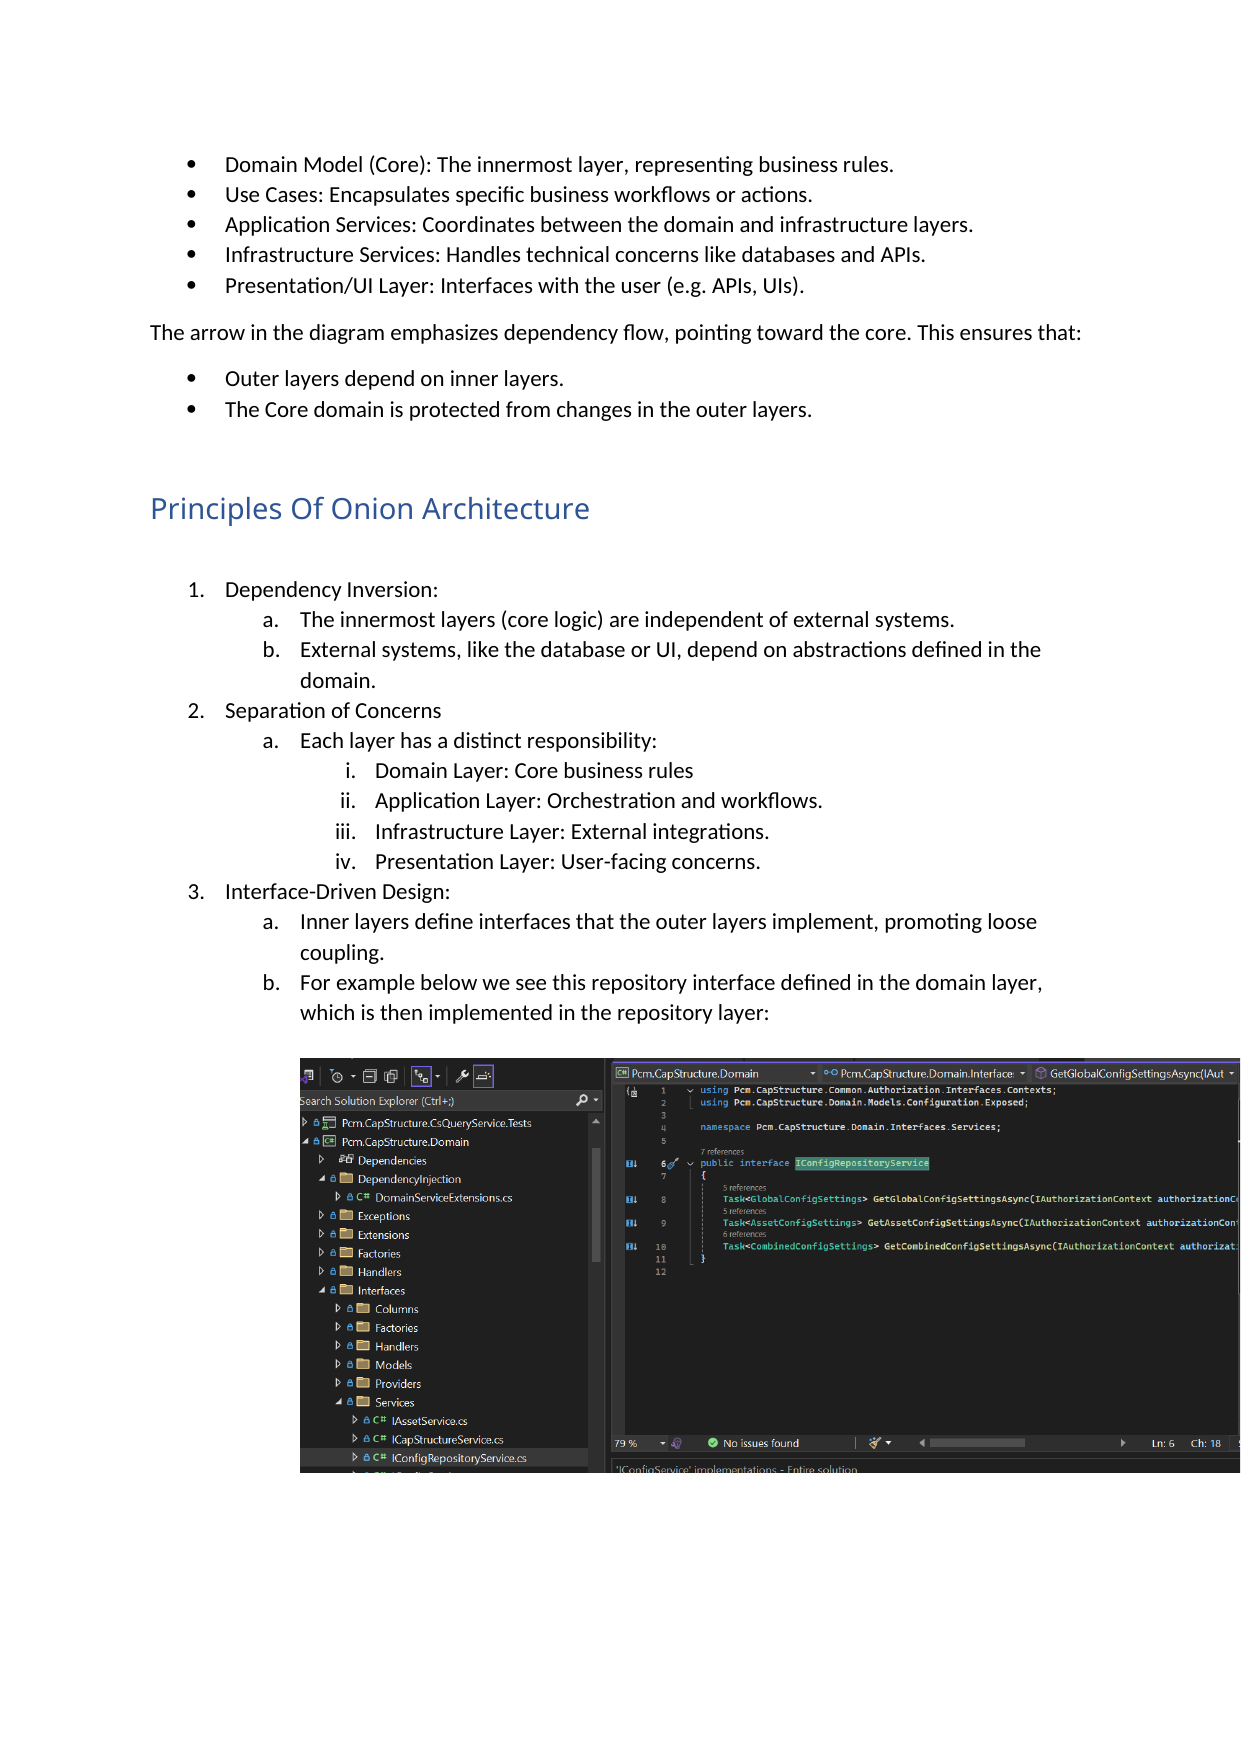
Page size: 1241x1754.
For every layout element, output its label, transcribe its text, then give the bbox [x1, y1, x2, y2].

list Outer layers depend on inner layers. [187, 364, 1090, 393]
list Inner layers define interfaces that the outer layers implement, promoting loose coupling. [262, 907, 1090, 966]
list Separation of Concerns [187, 696, 1090, 724]
list The innermost layers (core logic) are independent of external systems. [262, 605, 1090, 633]
list Each layer has a distinct responsibility: [262, 726, 1090, 754]
list Application Services: Coordinates between the domain and infrastructure layers. [187, 210, 1090, 238]
list Infrastructure Services: Handles technical concerns like databases and APIs. [187, 241, 1090, 269]
list The Core domain is protected from changes in the outer layers. [187, 395, 1090, 423]
list Application Layer: Orchestration and workflows. [356, 787, 1090, 814]
list Domain Layer: Core business rules [356, 756, 1090, 784]
list External systems, like the database or UI, depend on abstractions defined in the domain. [262, 636, 1090, 694]
list Presentation/UI Layer: Interfaces with the user (e.g. APIs, UIs). [187, 271, 1090, 299]
list Interface-Driven Design: [187, 877, 1090, 905]
list Infrastructure Layer: External integrations. [356, 817, 1090, 845]
list Presentation Layer: User-facing concerns. [356, 847, 1090, 875]
list Domain Model (Core): The innermost layer, representing business rules. [187, 150, 1090, 178]
list Dependency Inversion: [187, 575, 1090, 603]
list Use Cases: Encapsulates specific business workflows or actions. [187, 180, 1090, 208]
picture [300, 1058, 1241, 1473]
text The arrow in the diagram emphasizes dependency flow, pointing toward the core. This ensures that: [150, 318, 1090, 346]
subtitle Principles Of Onion Architecture [150, 488, 1090, 528]
